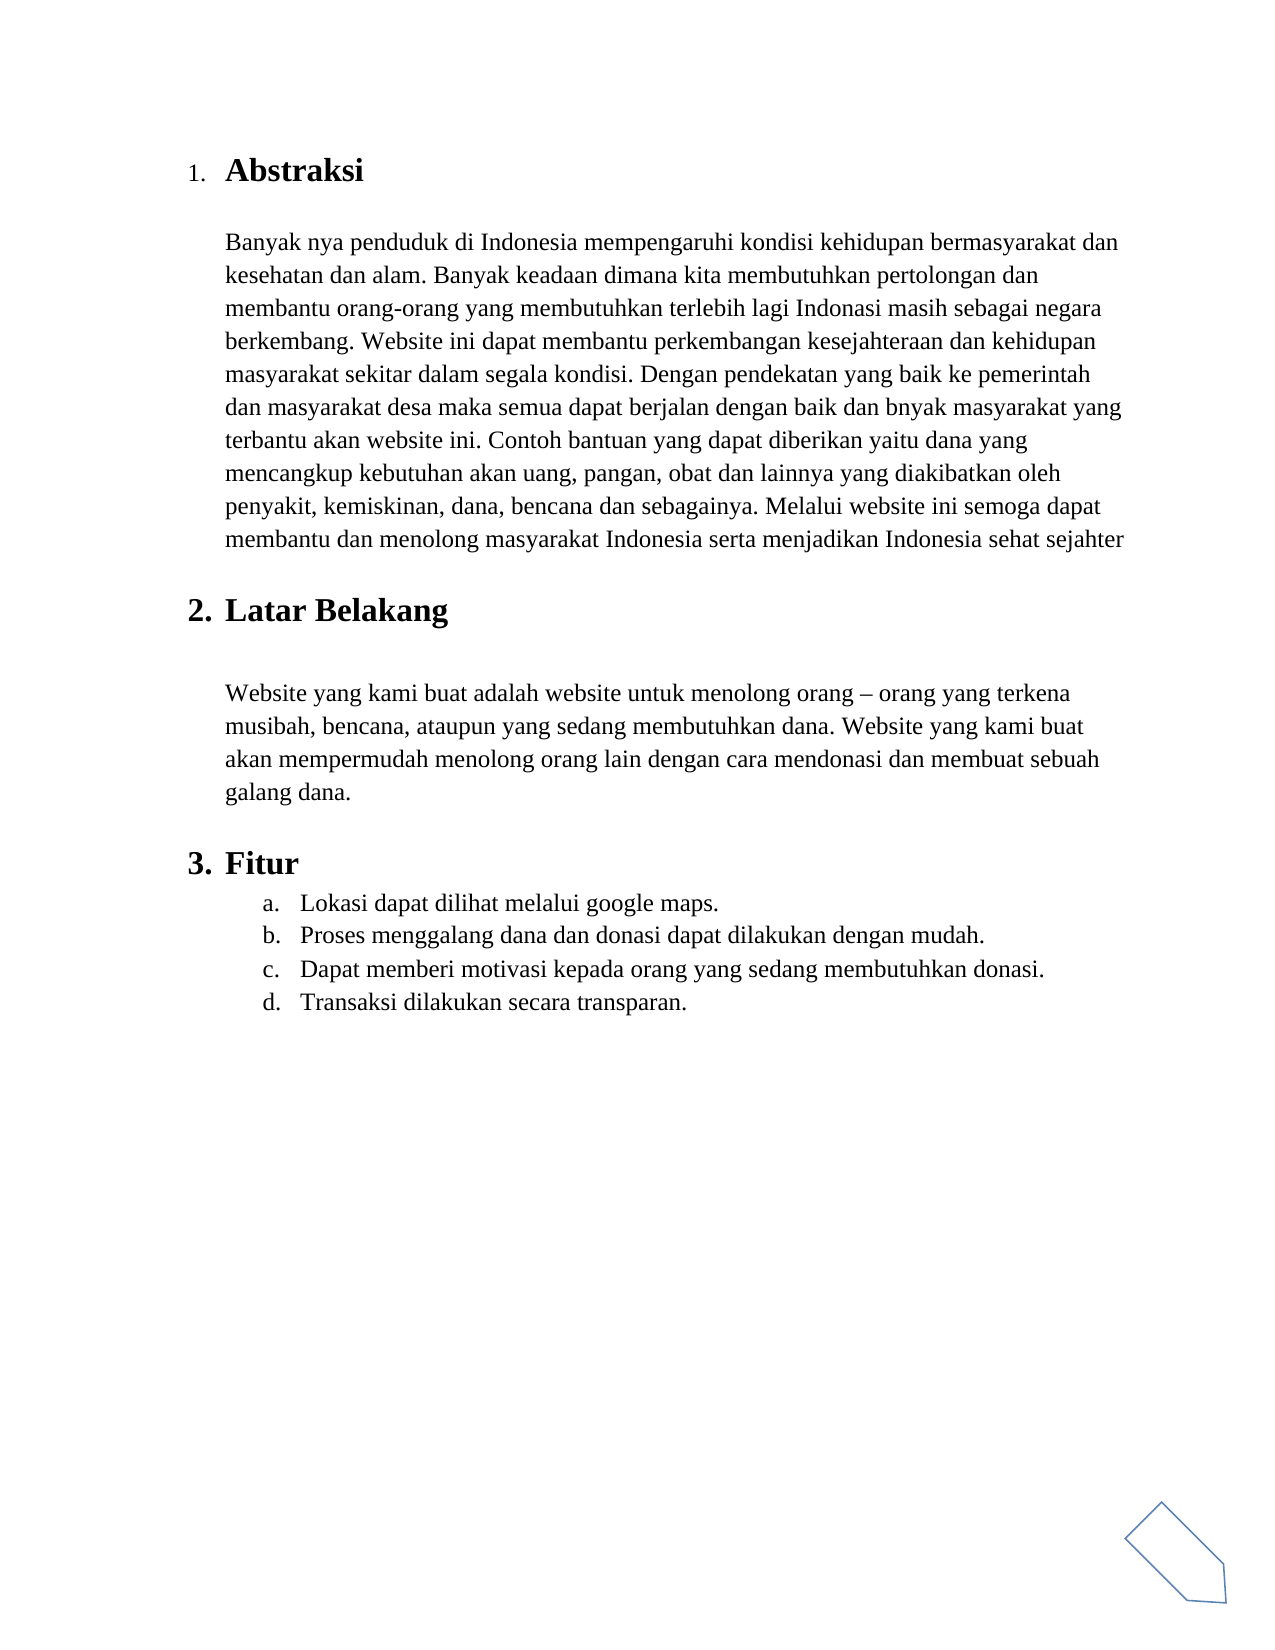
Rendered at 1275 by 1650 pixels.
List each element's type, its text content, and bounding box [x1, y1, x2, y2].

list Website yang kami buat adalah website untuk menolong orang – orang yang terkena musibah, bencana, ataupun yang sedang membutuhkan dana. Website yang kami buat akan mempermudah menolong orang lain dengan cara mendonasi dan membuat sebuah galang dana. [225, 678, 1125, 806]
list Banyak nya penduduk di Indonesia mempengaruhi kondisi kehidupan bermasyarakat dan kesehatan dan alam. Banyak keadaan dimana kita membutuhkan pertolongan dan membantu orang-orang yang membutuhkan terlebih lagi Indonasi masih sebagai negara berkembang. Website ini dapat membantu perkembangan kesejahteraan dan kehidupan masyarakat sekitar dalam segala kondisi. Dengan pendekatan yang baik ke pemerintah dan masyarakat desa maka semua dapat berjalan dengan baik dan bnyak masyarakat yang terbantu akan website ini. Contoh bantuan yang dapat diberikan yaitu dana yang mencangkup kebutuhan akan uang, pangan, obat dan lainnya yang diakibatkan oleh penyakit, kemiskinan, dana, bencana dan sebagainya. Melalui website ini semoga dapat membantu dan menolong masyarakat Indonesia serta menjadikan Indonesia sehat sejahter [225, 227, 1125, 553]
list Dapat memberi motivasi kepada orang yang sedang membutuhkan donasi. [262, 954, 1125, 982]
list Lokasi dapat dilihat melalui google maps. [262, 888, 1125, 916]
list Latar Belakang [187, 590, 1125, 629]
list Fitur [187, 843, 1125, 882]
list Abstraksi [187, 150, 1125, 188]
list Proses menggalang dana dan donasi dapat dilakukan dengan mudah. [262, 921, 1125, 949]
list Transaksi dilakukan secara transparan. [262, 987, 1125, 1015]
